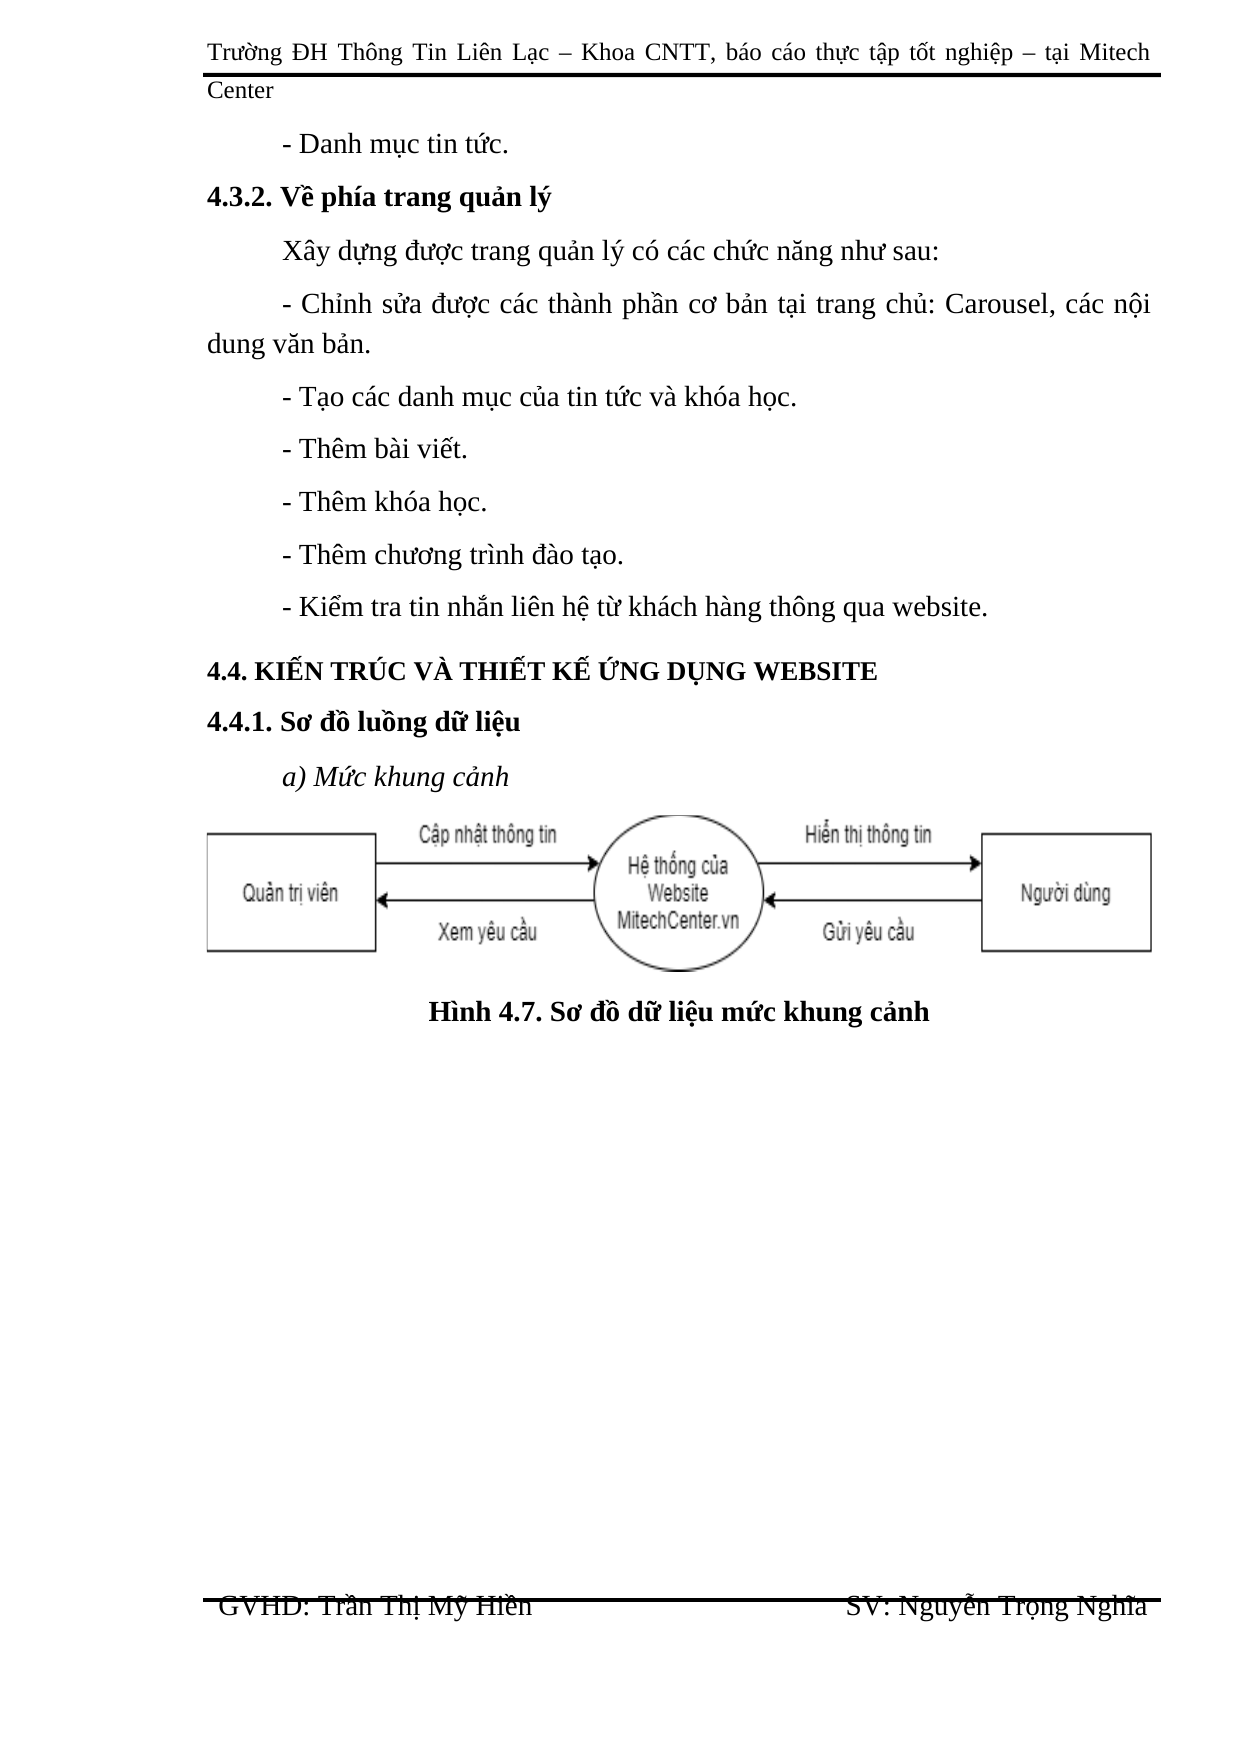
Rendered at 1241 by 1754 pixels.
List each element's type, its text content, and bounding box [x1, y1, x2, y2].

text - Kiểm tra tin nhắn liên hệ từ khách hàng thông qua website. [207, 589, 1152, 623]
text - Thêm chương trình đào tạo. [207, 537, 1152, 570]
text a) Mức khung cảnh [207, 759, 1152, 792]
text 4.4.1. Sơ đồ luồng dữ liệu [207, 704, 1152, 738]
text - Thêm khóa học. [207, 484, 1152, 518]
picture [206, 815, 1152, 972]
text - Danh mục tin tức. [207, 126, 1152, 159]
text Hình 4.7. Sơ đồ dữ liệu mức khung cảnh [207, 994, 1152, 1028]
text - Chỉnh sửa được các thành phần cơ bản tại trang chủ: Carousel, các nội dung văn bản. [207, 286, 1152, 359]
text 4.3.2. Về phía trang quản lý [207, 179, 1152, 212]
text - Tạo các danh mục của tin tức và khóa học. [207, 379, 1152, 412]
text - Thêm bài viết. [207, 431, 1152, 465]
text Xây dựng được trang quản lý có các chức năng như sau: [207, 233, 1152, 267]
text 4.4. Kiến trúc và thiết kế ứng dụng website [207, 655, 1152, 686]
